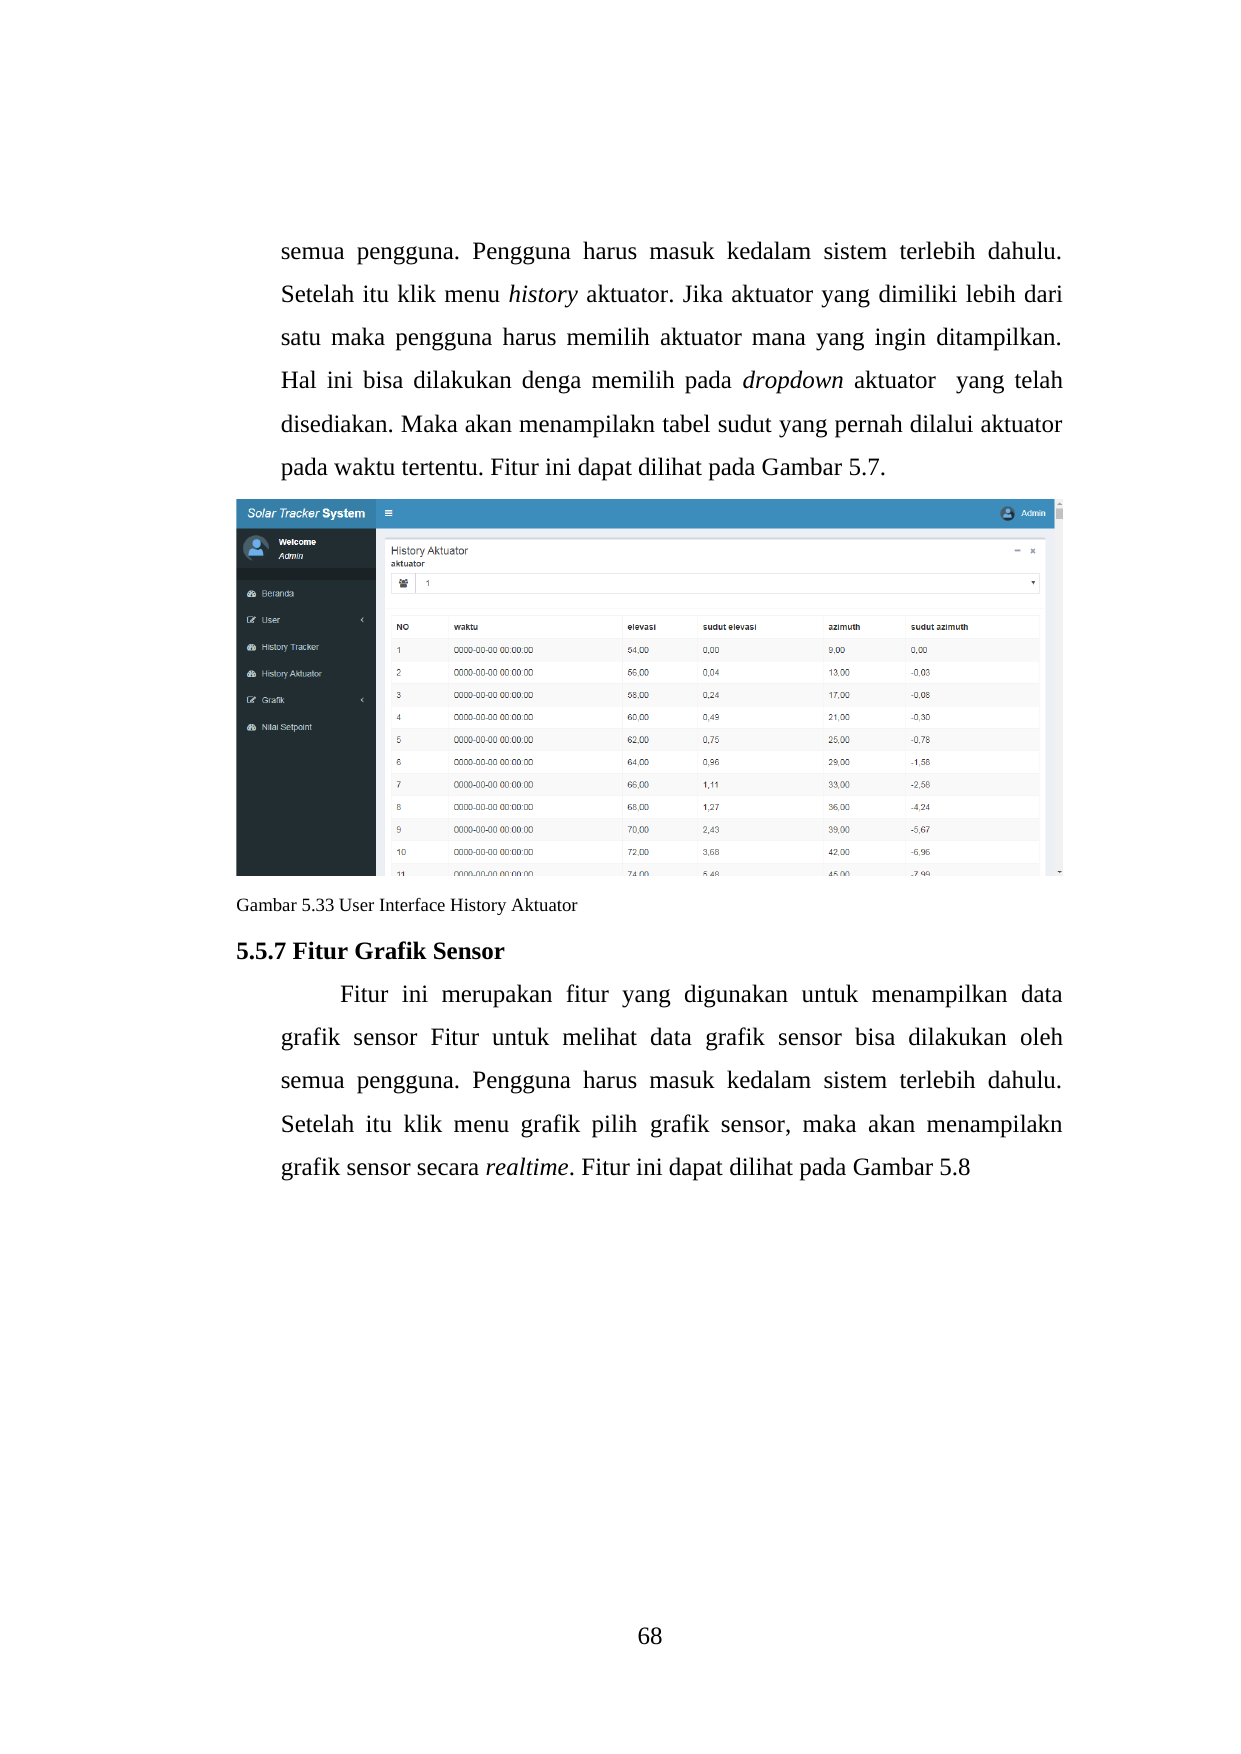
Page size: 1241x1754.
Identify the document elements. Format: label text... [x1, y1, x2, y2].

text Gambar 5.17 User Interface History Aktuator [236, 894, 1063, 915]
picture [236, 499, 1063, 876]
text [281, 236, 1063, 481]
text Fitur ini merupakan fitur yang digunakan untuk menampilkan data grafik sensor Fitur untuk melihat data grafik sensor bisa dilakukan oleh semua pengguna. Pengguna harus masuk kedalam sistem terlebih dahulu. Setelah itu klik menu grafik pilih grafik sensor, maka akan menampilakn grafik sensor secara realtime. Fitur ini dapat dilihat pada Gambar 5.8 [281, 979, 1063, 1181]
subtitle Fitur Grafik Sensor [236, 936, 1063, 965]
